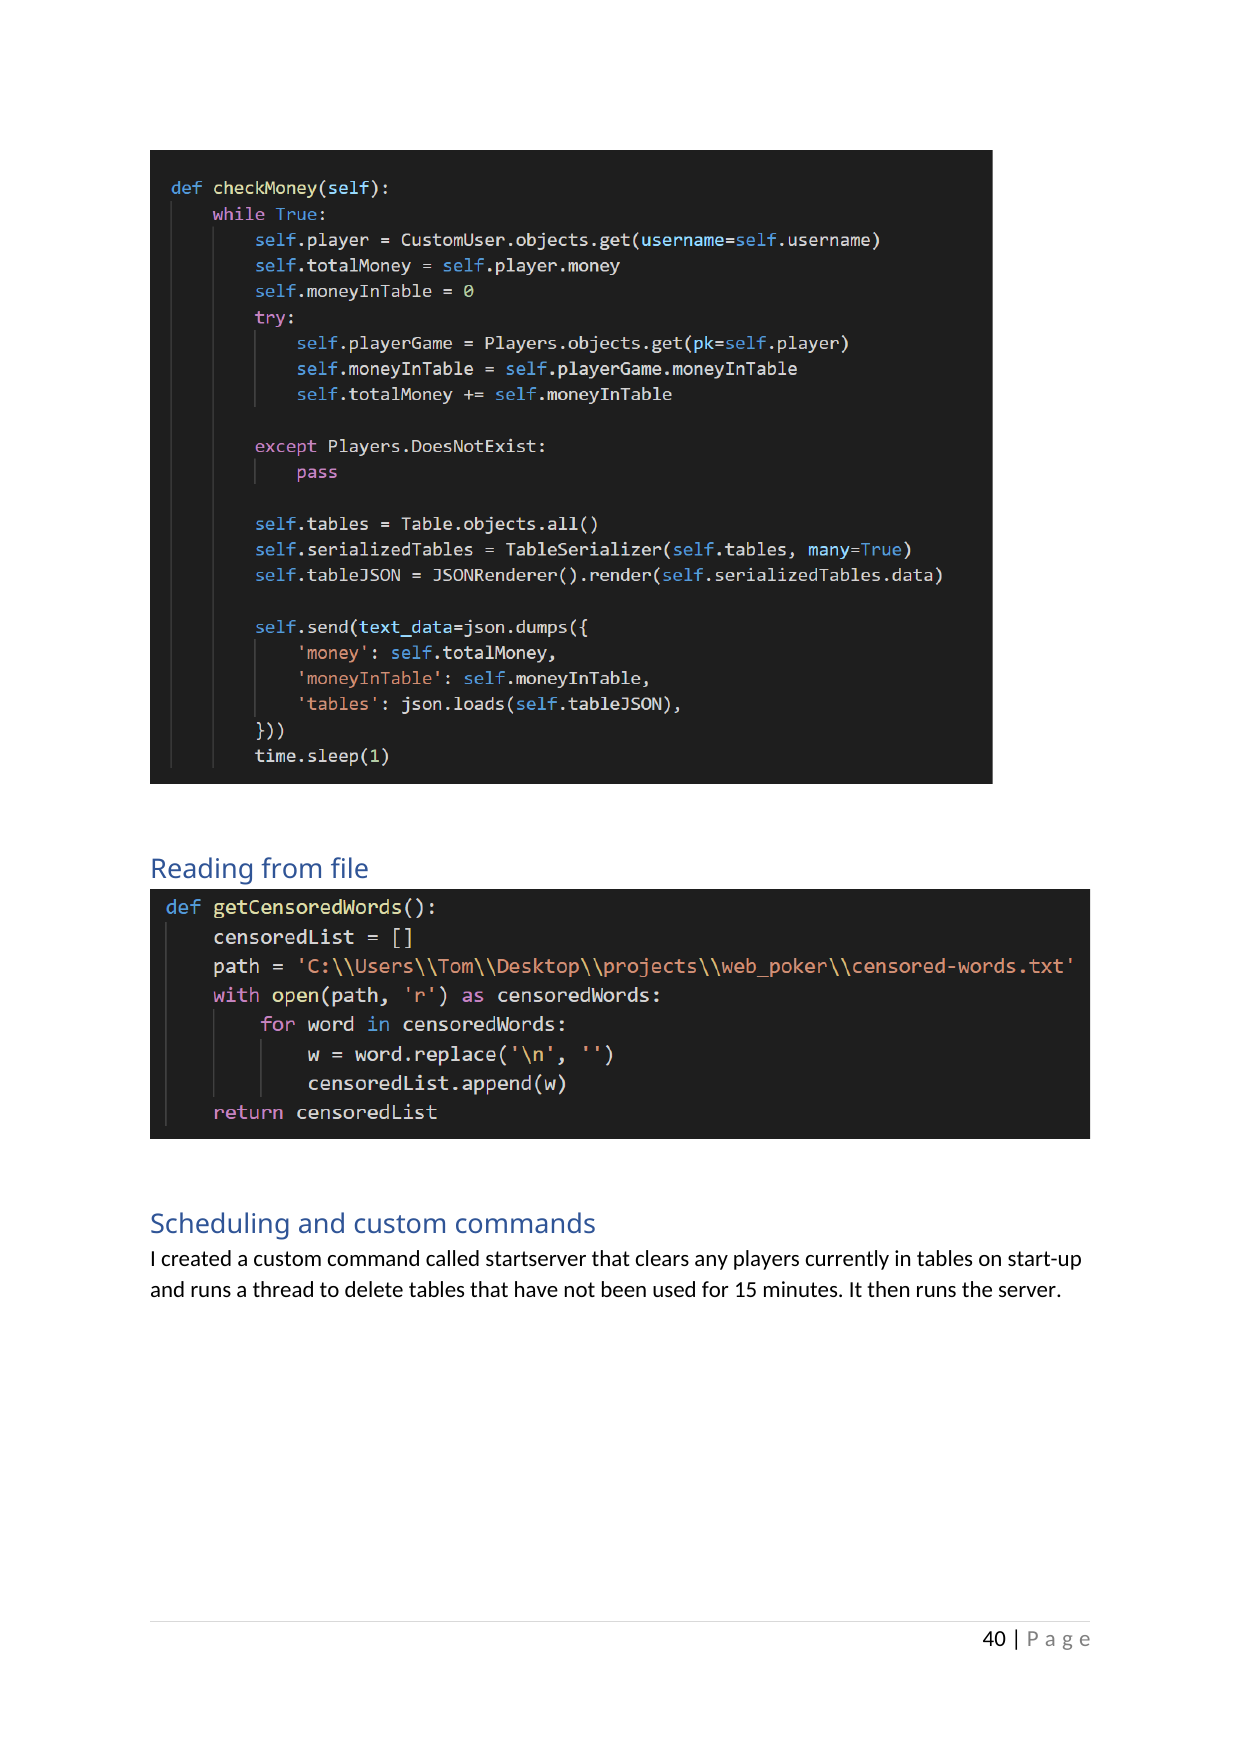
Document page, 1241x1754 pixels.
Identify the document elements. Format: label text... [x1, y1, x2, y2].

subtitle Scheduling and custom commands [150, 1205, 1090, 1242]
text I created a custom command called startserver that clears any players currently in tables on start-up and runs a thread to delete tables that have not been used for 15 minutes. It then runs the server. [150, 1244, 1090, 1303]
picture [150, 150, 993, 784]
picture [150, 889, 1091, 1139]
subtitle Reading from file [150, 849, 1090, 886]
